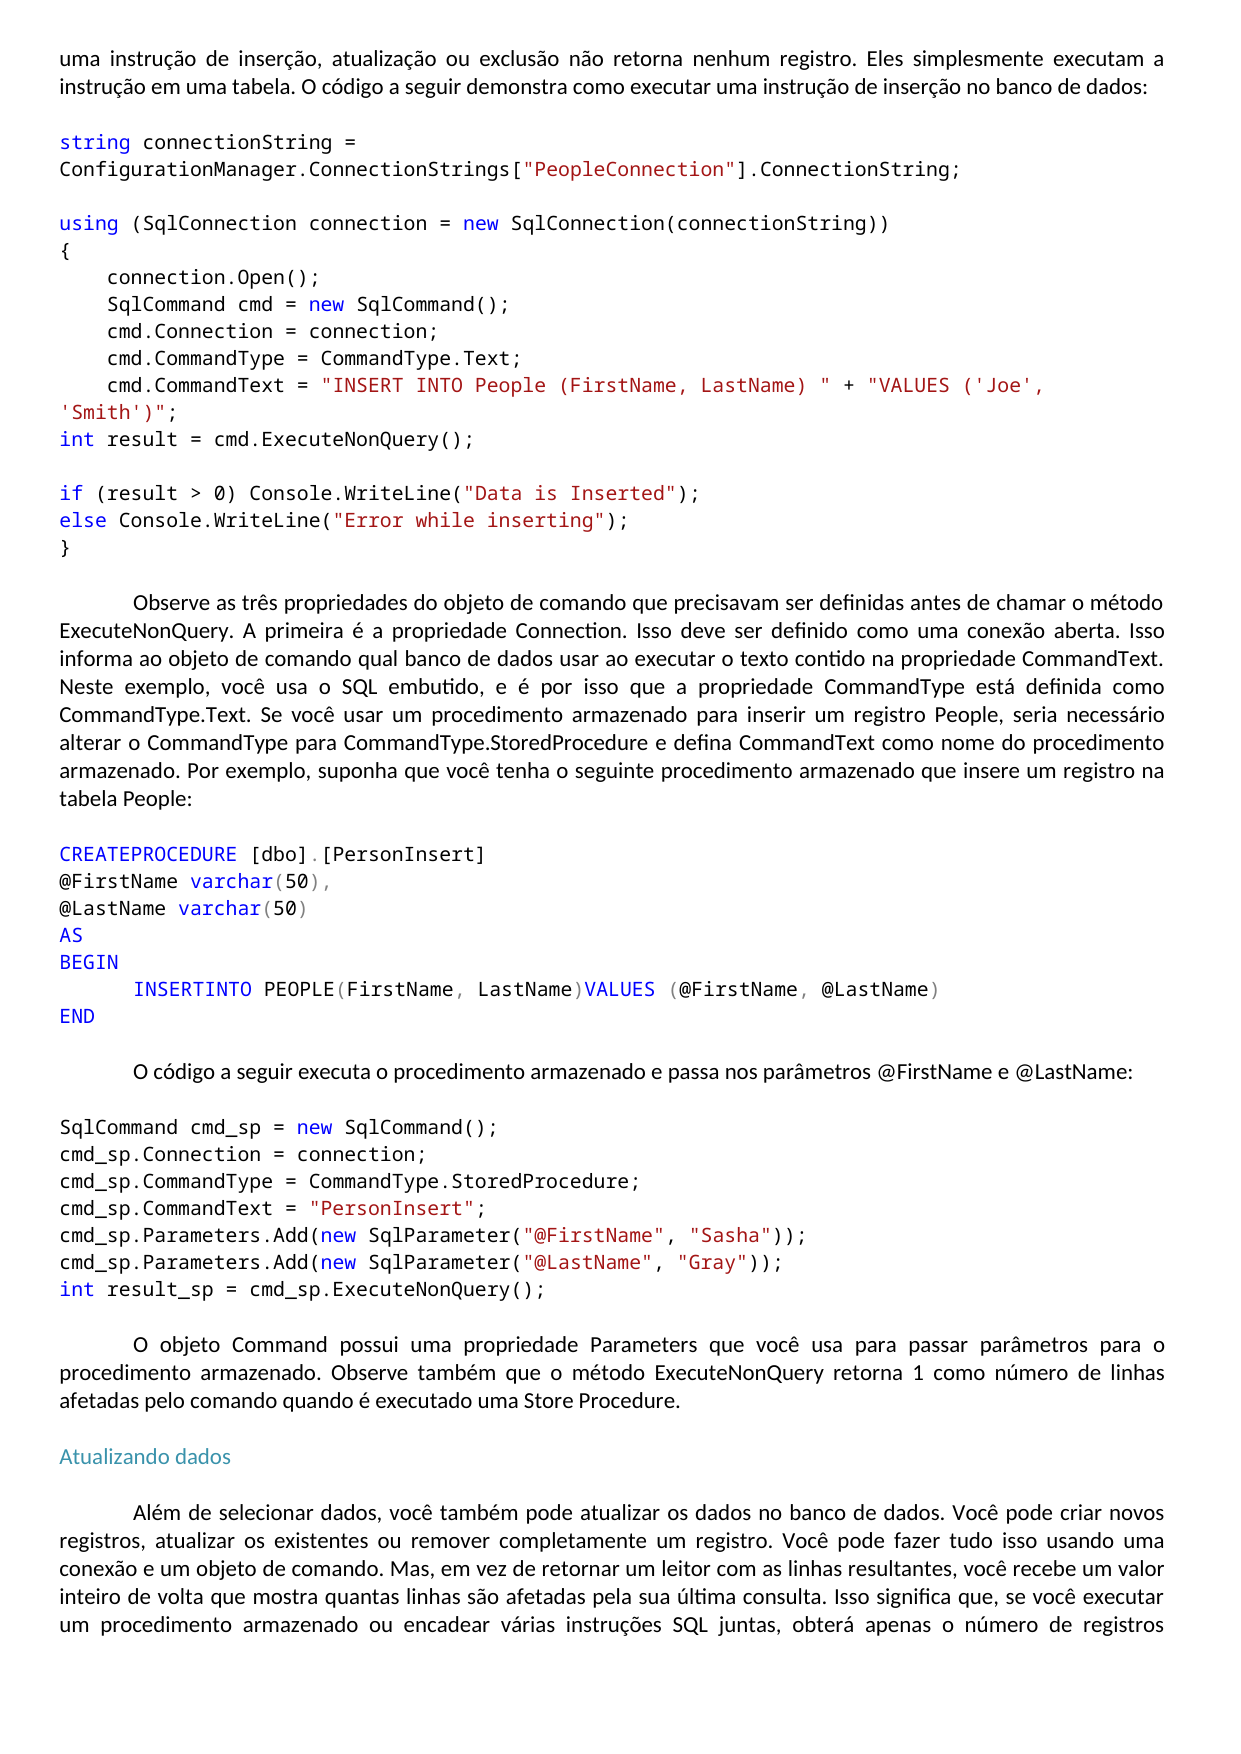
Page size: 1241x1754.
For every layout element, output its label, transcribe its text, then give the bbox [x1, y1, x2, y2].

text int result_sp = cmd_sp.ExecuteNonQuery(); [59, 1275, 1167, 1302]
text else Console.WriteLine("Error while inserting"); [59, 506, 1167, 533]
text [59, 44, 1167, 100]
text O código a seguir executa o procedimento armazenado e passa nos parâmetros @FirstName e @LastName: [59, 1057, 1167, 1085]
text int result = cmd.ExecuteNonQuery(); [59, 425, 1167, 452]
text END [59, 1002, 1167, 1029]
text CREATEPROCEDURE [dbo].[PersonInsert] [59, 840, 1167, 867]
text @LastName varchar(50) [59, 894, 1167, 921]
text connection.Open(); [59, 263, 1167, 290]
text if (result > 0) Console.WriteLine("Data is Inserted"); [59, 479, 1167, 506]
text AS [59, 921, 1167, 948]
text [59, 1498, 1167, 1638]
text cmd_sp.Parameters.Add(new SqlParameter("@LastName", "Gray")); [59, 1248, 1167, 1275]
text cmd_sp.Parameters.Add(new SqlParameter("@FirstName", "Sasha")); [59, 1221, 1167, 1248]
text using (SqlConnection connection = new SqlConnection(connectionString)) [59, 209, 1167, 236]
text Atualizando dados [59, 1442, 1167, 1470]
text cmd.CommandText = "INSERT INTO People (FirstName, LastName) " + "VALUES ('Joe', 'Smith')"; [59, 371, 1167, 425]
text cmd_sp.CommandText = "PersonInsert"; [59, 1194, 1167, 1221]
text BEGIN [59, 948, 1167, 975]
text } [59, 533, 1167, 560]
text { [59, 236, 1167, 263]
text string connectionString = ConfigurationManager.ConnectionStrings["PeopleConnection"].ConnectionString; [59, 128, 1167, 182]
text INSERTINTO PEOPLE(FirstName, LastName)VALUES (@FirstName, @LastName) [59, 975, 1167, 1002]
text O objeto Command possui uma propriedade Parameters que você usa para passar parâmetros para o procedimento armazenado. Observe também que o método ExecuteNonQuery retorna 1 como número de linhas afetadas pelo comando quando é executado uma Store Procedure. [59, 1330, 1167, 1414]
text cmd_sp.Connection = connection; [59, 1140, 1167, 1167]
text SqlCommand cmd = new SqlCommand(); [59, 290, 1167, 317]
text SqlCommand cmd_sp = new SqlCommand(); [59, 1113, 1167, 1140]
text Observe as três propriedades do objeto de comando que precisavam ser definidas antes de chamar o método ExecuteNonQuery. A primeira é a propriedade Connection. Isso deve ser definido como uma conexão aberta. Isso informa ao objeto de comando qual banco de dados usar ao executar o texto contido na propriedade CommandText. Neste exemplo, você usa o SQL embutido, e é por isso que a propriedade CommandType está definida como CommandType.Text. Se você usar um procedimento armazenado para inserir um registro People, seria necessário alterar o CommandType para CommandType.StoredProcedure e defina CommandText como nome do procedimento armazenado. Por exemplo, suponha que você tenha o seguinte procedimento armazenado que insere um registro na tabela People: [59, 588, 1167, 812]
text cmd_sp.CommandType = CommandType.StoredProcedure; [59, 1167, 1167, 1194]
text @FirstName varchar(50), [59, 867, 1167, 894]
text cmd.CommandType = CommandType.Text; [59, 344, 1167, 371]
text cmd.Connection = connection; [59, 317, 1167, 344]
